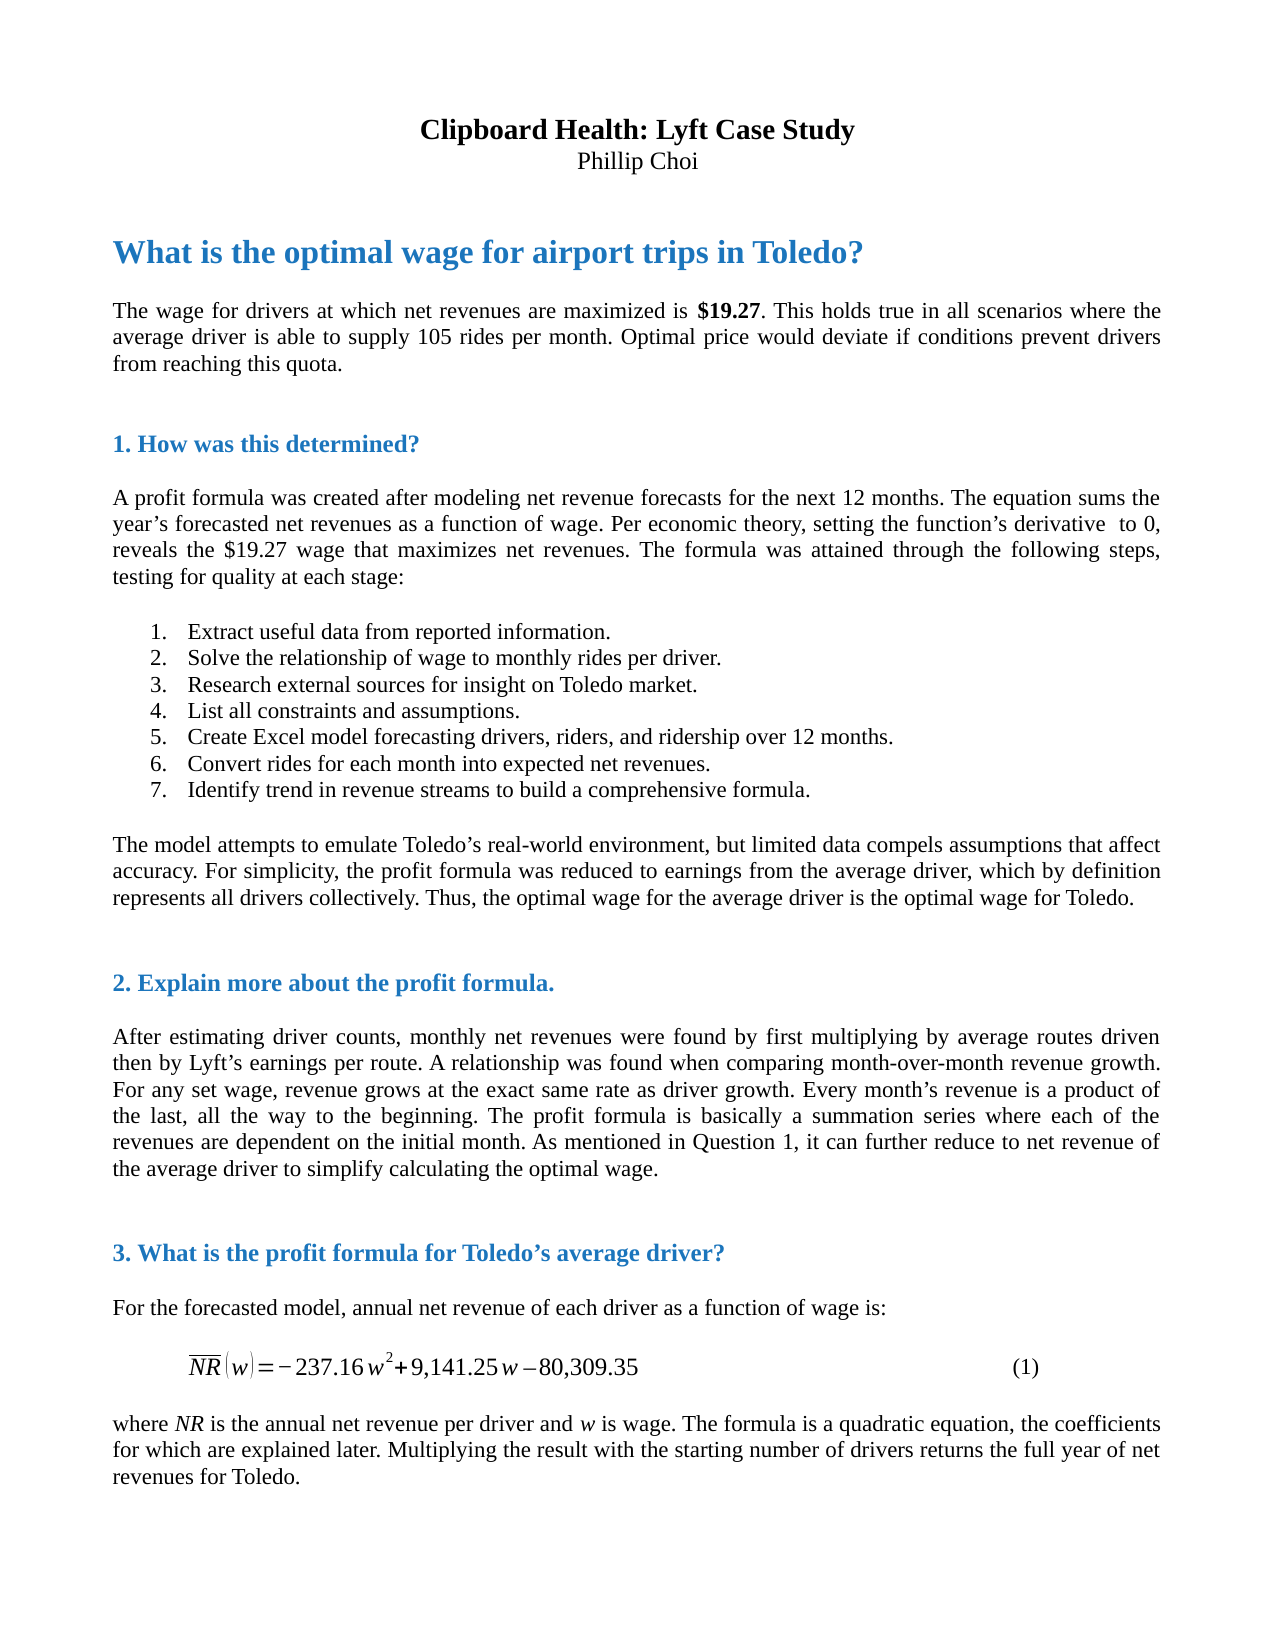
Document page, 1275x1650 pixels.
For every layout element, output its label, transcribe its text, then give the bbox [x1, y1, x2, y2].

text Clipboard Health: Lyft Case Study [112, 112, 1162, 146]
text The model attempts to emulate Toledo’s real-world environment, but limited data compels assumptions that affect accuracy. For simplicity, the profit formula was reduced to earnings from the average driver, which by definition represents all drivers collectively. Thus, the optimal wage for the average driver is the optimal wage for Toledo. [112, 831, 1162, 910]
list Research external sources for insight on Toledo market. [150, 671, 1162, 697]
text where NR is the annual net revenue per driver and w is wage. The formula is a quadratic equation, the coefficients for which are explained later. Multiplying the result with the starting number of drivers returns the full year of net revenues for Toledo. [112, 1410, 1162, 1489]
list Convert rides for each month into expected net revenues. [150, 750, 1162, 776]
text 1. How was this determined? [112, 429, 1162, 457]
text Phillip Choi [112, 146, 1162, 175]
text What is the optimal wage for airport trips in Toledo? [112, 232, 1162, 271]
list List all constraints and assumptions. [150, 697, 1162, 723]
list Solve the relationship of wage to monthly rides per driver. [150, 644, 1162, 671]
text For the forecasted model, annual net revenue of each driver as a function of wage is: [112, 1294, 1162, 1320]
list Create Excel model forecasting drivers, riders, and ridership over 12 months. [150, 723, 1162, 750]
text The wage for drivers at which net revenues are maximized is $19.27. This holds true in all scenarios where the average driver is able to supply 105 rides per month. Optimal price would deviate if conditions prevent drivers from reaching this quota. [112, 297, 1162, 376]
list Identify trend in revenue streams to build a comprehensive formula. [150, 776, 1162, 802]
text 2. Explain more about the profit formula. [112, 968, 1162, 997]
text 3. What is the profit formula for Toledo’s average driver? [112, 1238, 1162, 1267]
text A profit formula was created after modeling net revenue forecasts for the next 12 months. The equation sums the year’s forecasted net revenues as a function of wage. Per economic theory, setting the function’s derivative to 0, reveals the $19.27 wage that maximizes net revenues. The formula was attained through the following steps, testing for quality at each stage: [112, 484, 1162, 589]
text (1) [187, 1349, 1162, 1381]
list Extract useful data from reported information. [150, 618, 1162, 644]
text After estimating driver counts, monthly net revenues were found by first multiplying by average routes driven then by Lyft’s earnings per route. A relationship was found when comparing month-over-month revenue growth. For any set wage, revenue grows at the exact same rate as driver growth. Every month’s revenue is a product of the last, all the way to the beginning. The profit formula is basically a summation series where each of the revenues are dependent on the initial month. As mentioned in Question 1, it can further reduce to net revenue of the average driver to simplify calculating the optimal wage. [112, 1023, 1162, 1181]
